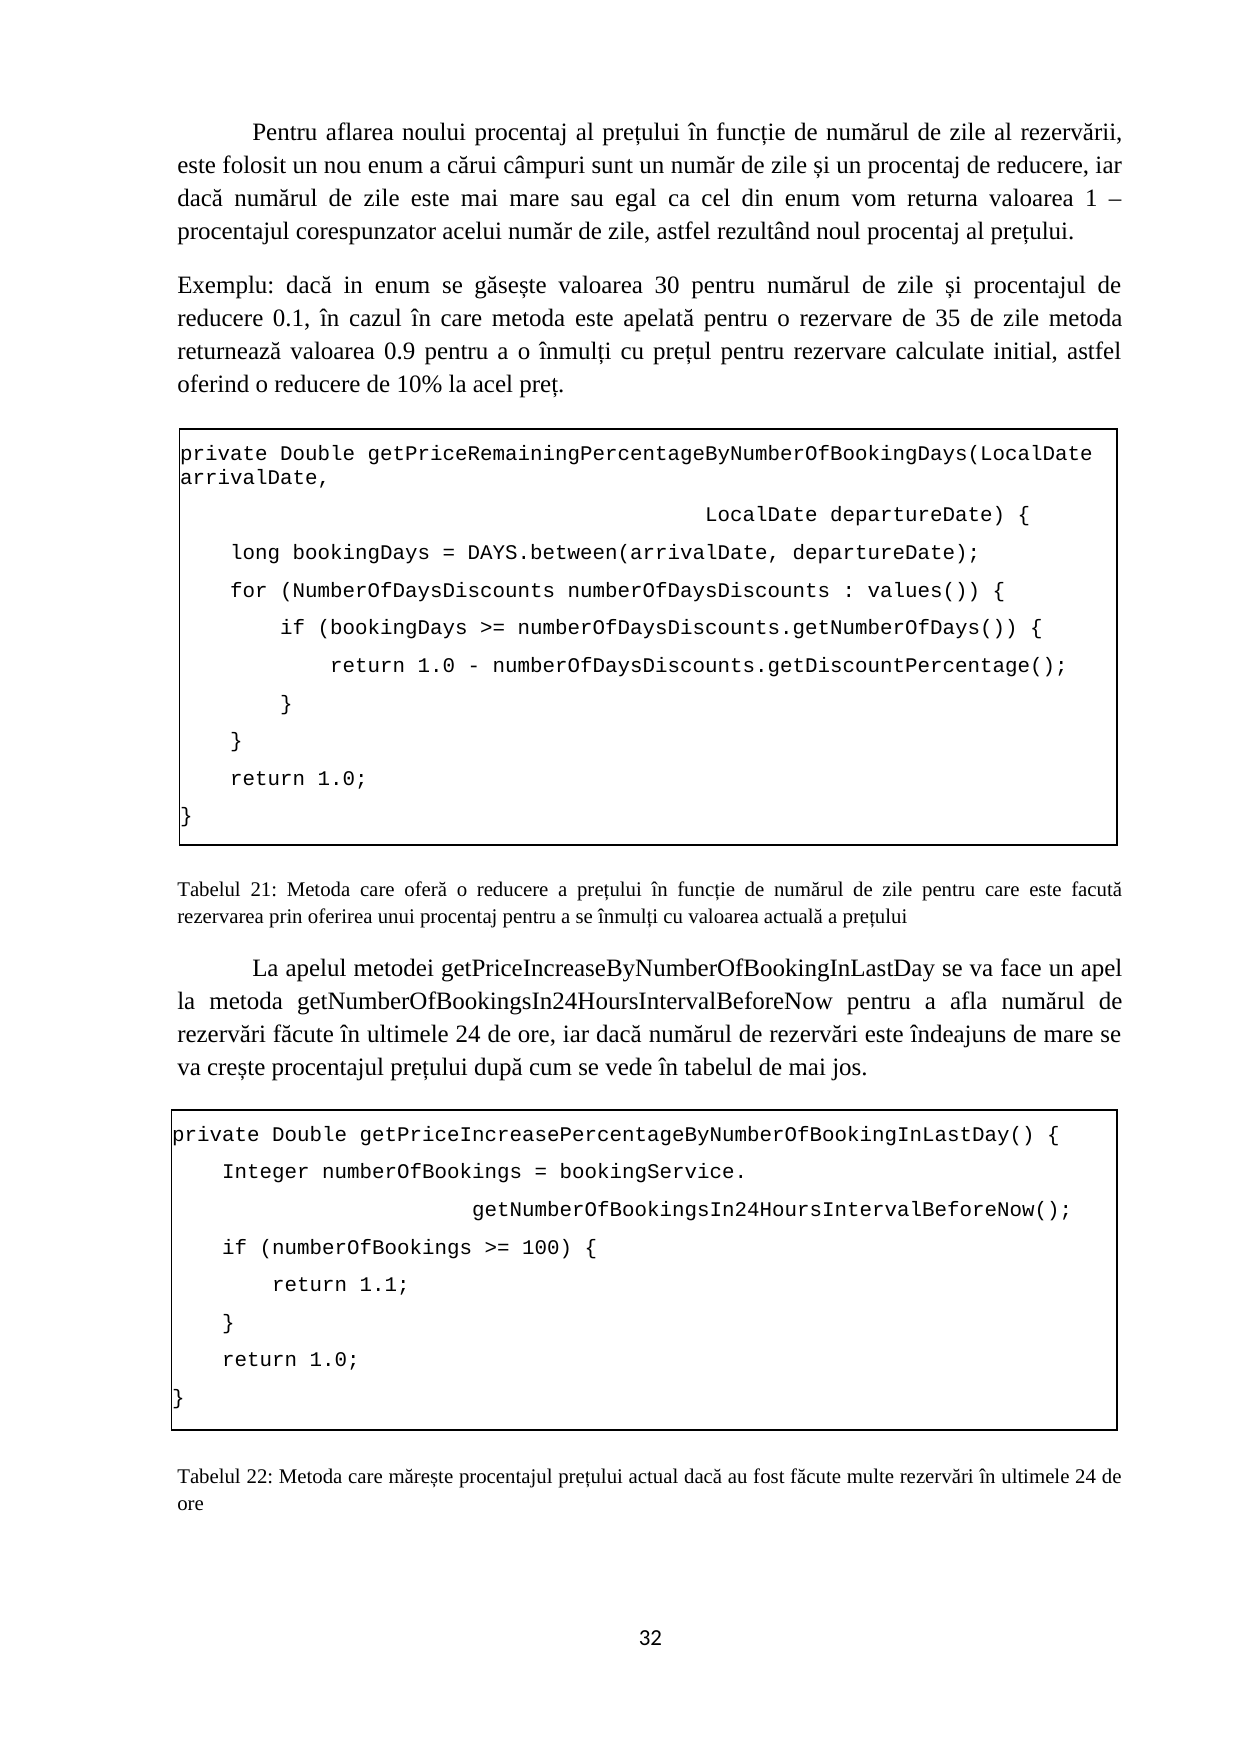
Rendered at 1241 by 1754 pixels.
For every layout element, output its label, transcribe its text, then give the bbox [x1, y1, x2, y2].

text Tabelul 21: Metoda care oferă o reducere a prețului în funcție de numărul de zile pentru care este facută rezervarea prin oferirea unui procentaj pentru a se înmulți cu valoarea actuală a prețului [177, 423, 1123, 928]
text Tabelul 22: Metoda care mărește procentajul prețului actual dacă au fost făcute multe rezervări în ultimele 24 de ore [177, 1106, 1123, 1515]
text Pentru aflarea noului procentaj al prețului în funcție de numărul de zile al rezervării, este folosit un nou enum a cărui câmpuri sunt un număr de zile și un procentaj de reducere, iar dacă numărul de zile este mai mare sau egal ca cel din enum vom returna valoarea 1 – procentajul corespunzator acelui număr de zile, astfel rezultând noul procentaj al prețului. [177, 117, 1123, 245]
text Exemplu: dacă in enum se găsește valoarea 30 pentru numărul de zile și procentajul de reducere 0.1, în cazul în care metoda este apelată pentru o rezervare de 35 de zile metoda returnează valoarea 0.9 pentru a o înmulți cu prețul pentru rezervare calculate initial, astfel oferind o reducere de 10% la acel preț. [177, 270, 1123, 398]
text La apelul metodei getPriceIncreaseByNumberOfBookingInLastDay se va face un apel la metoda getNumberOfBookingsIn24HoursIntervalBeforeNow pentru a afla numărul de rezervări făcute în ultimele 24 de ore, iar dacă numărul de rezervări este îndeajuns de mare se va crește procentajul prețului după cum se vede în tabelul de mai jos. [177, 953, 1123, 1081]
